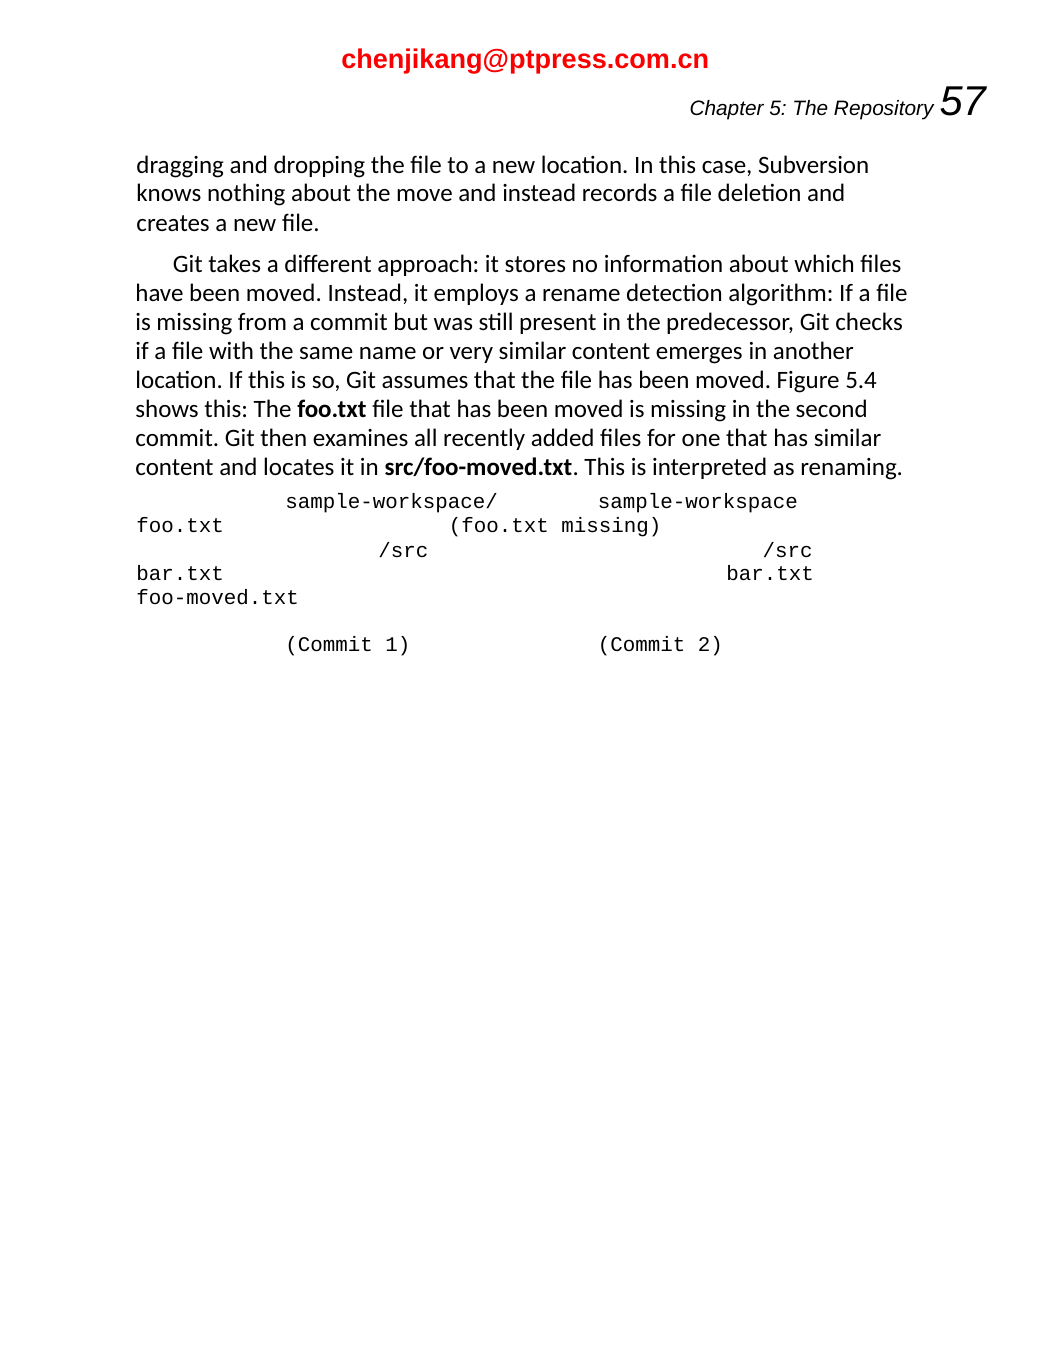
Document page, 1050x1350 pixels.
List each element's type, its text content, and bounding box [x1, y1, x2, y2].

text Git takes a different approach: it stores no information about which files have been moved. Instead, it employs a rename detection algorithm: If a file is missing from a commit but was still present in the predecessor, Git checks if a file with the same name or very similar content emerges in another location. If this is so, Git assumes that the file has been moved. Figure 5.4 shows this: The foo.txt file that has been moved is missing in the second commit. Git then examines all recently added files for one that has similar content and locates it in src/foo-moved.txt. This is interpreted as renaming. [135, 249, 914, 482]
text (Commit 1) (Commit 2) [135, 634, 906, 658]
text sample-workspace/ sample-workspace foo.txt (foo.txt missing) [135, 491, 826, 539]
text /src /src bar.txt bar.txt foo-moved.txt [135, 540, 815, 611]
